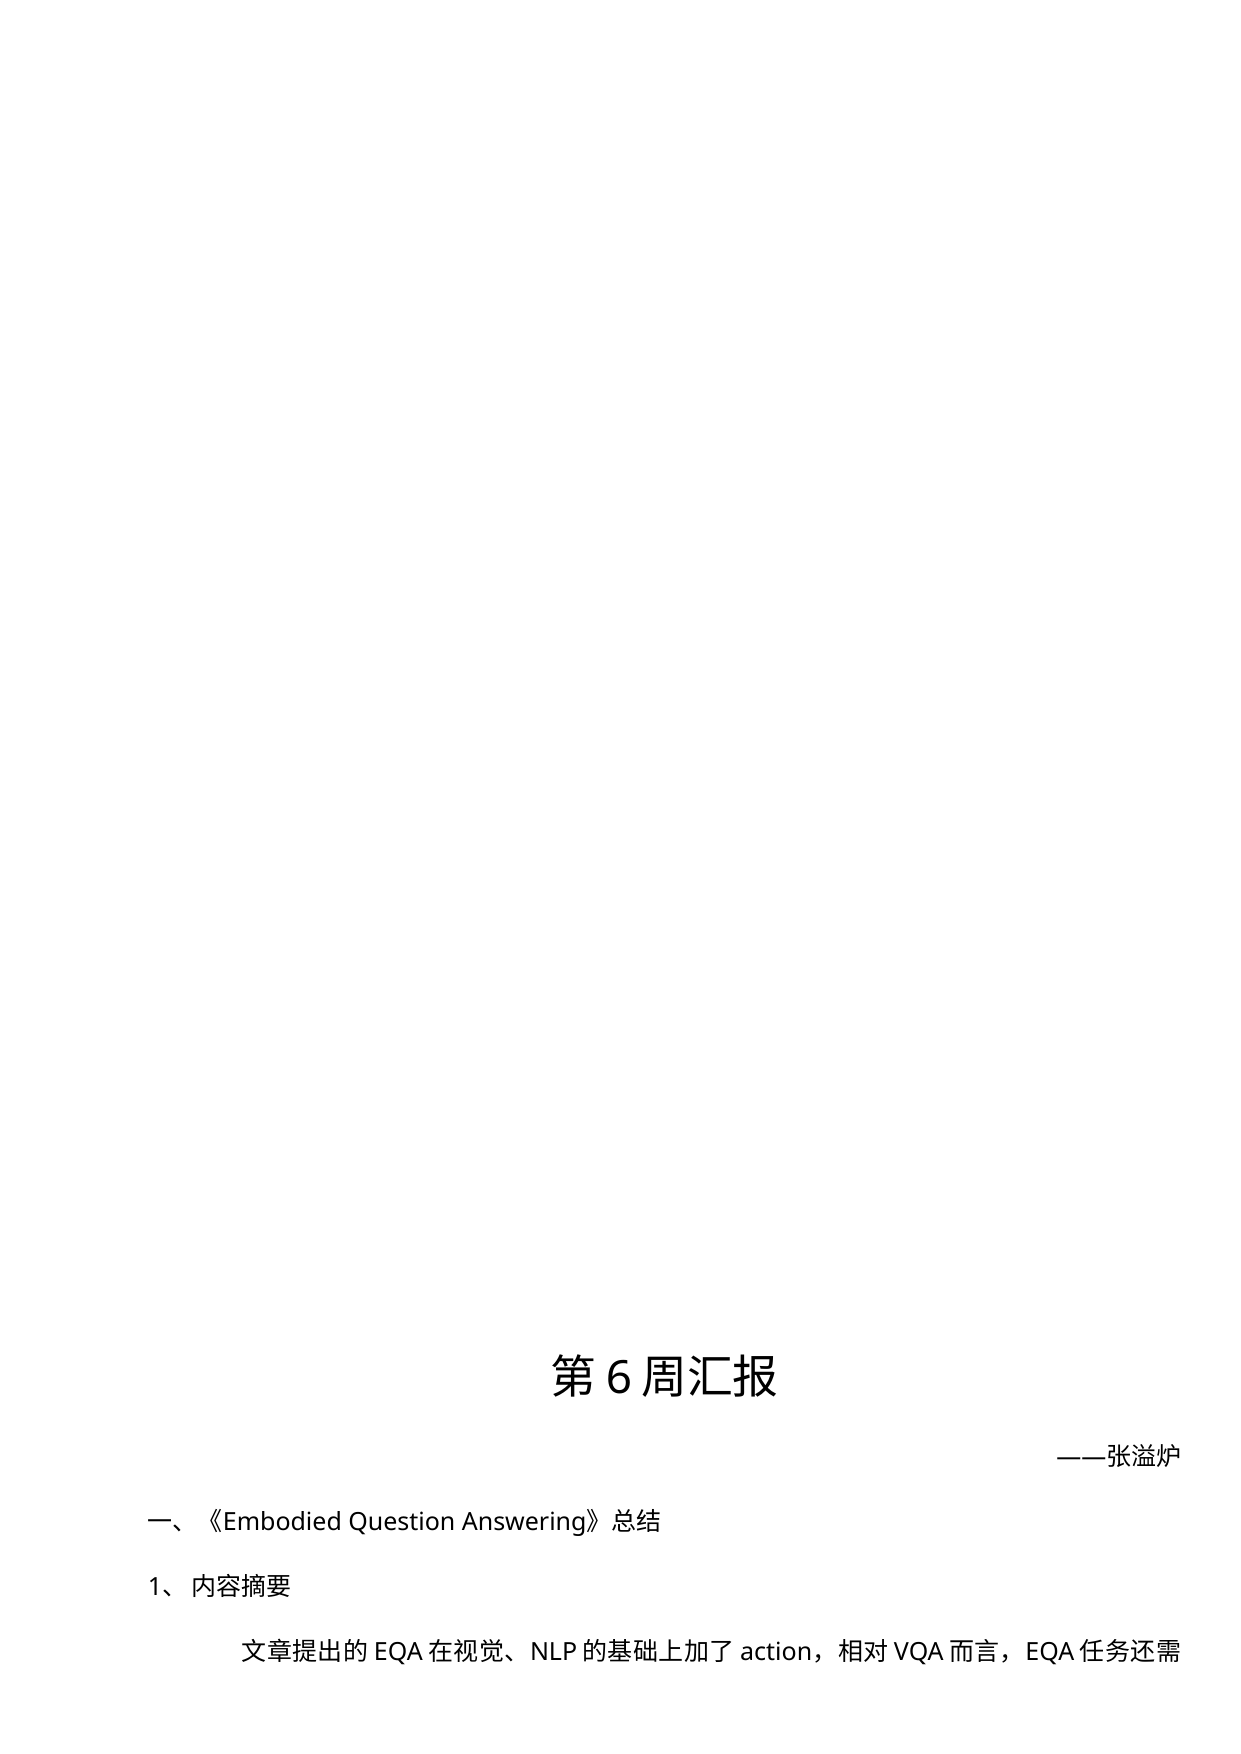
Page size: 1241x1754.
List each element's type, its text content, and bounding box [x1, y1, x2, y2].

list 内容摘要 [148, 1552, 1181, 1617]
list 《Embodied Question Answering》总结 [148, 1487, 1181, 1552]
text 第6周汇报 [148, 1324, 1181, 1422]
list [191, 1617, 1181, 1682]
text ——张溢炉 [148, 1422, 1181, 1487]
